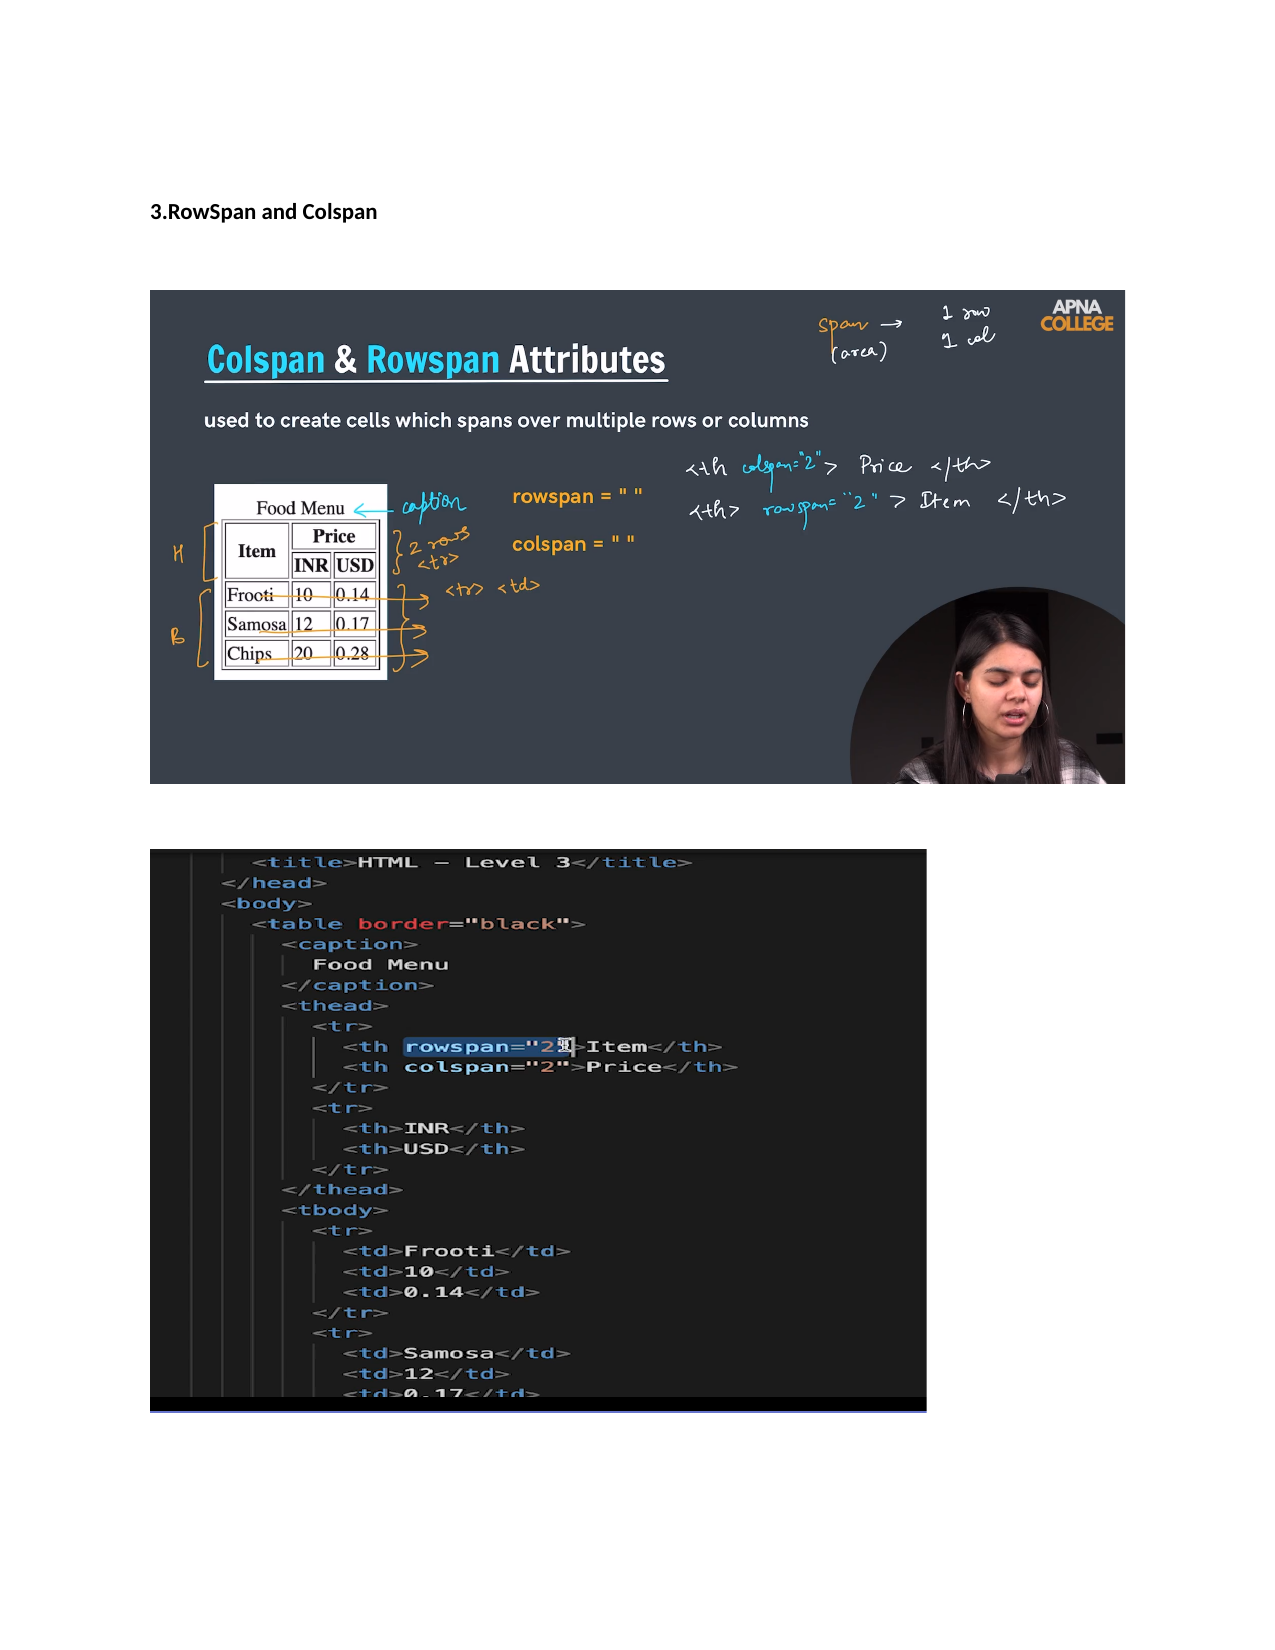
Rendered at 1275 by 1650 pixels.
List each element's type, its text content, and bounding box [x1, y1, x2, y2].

text 3.RowSpan and Colspan [150, 197, 1125, 225]
picture [150, 849, 927, 1413]
picture [150, 290, 1125, 784]
